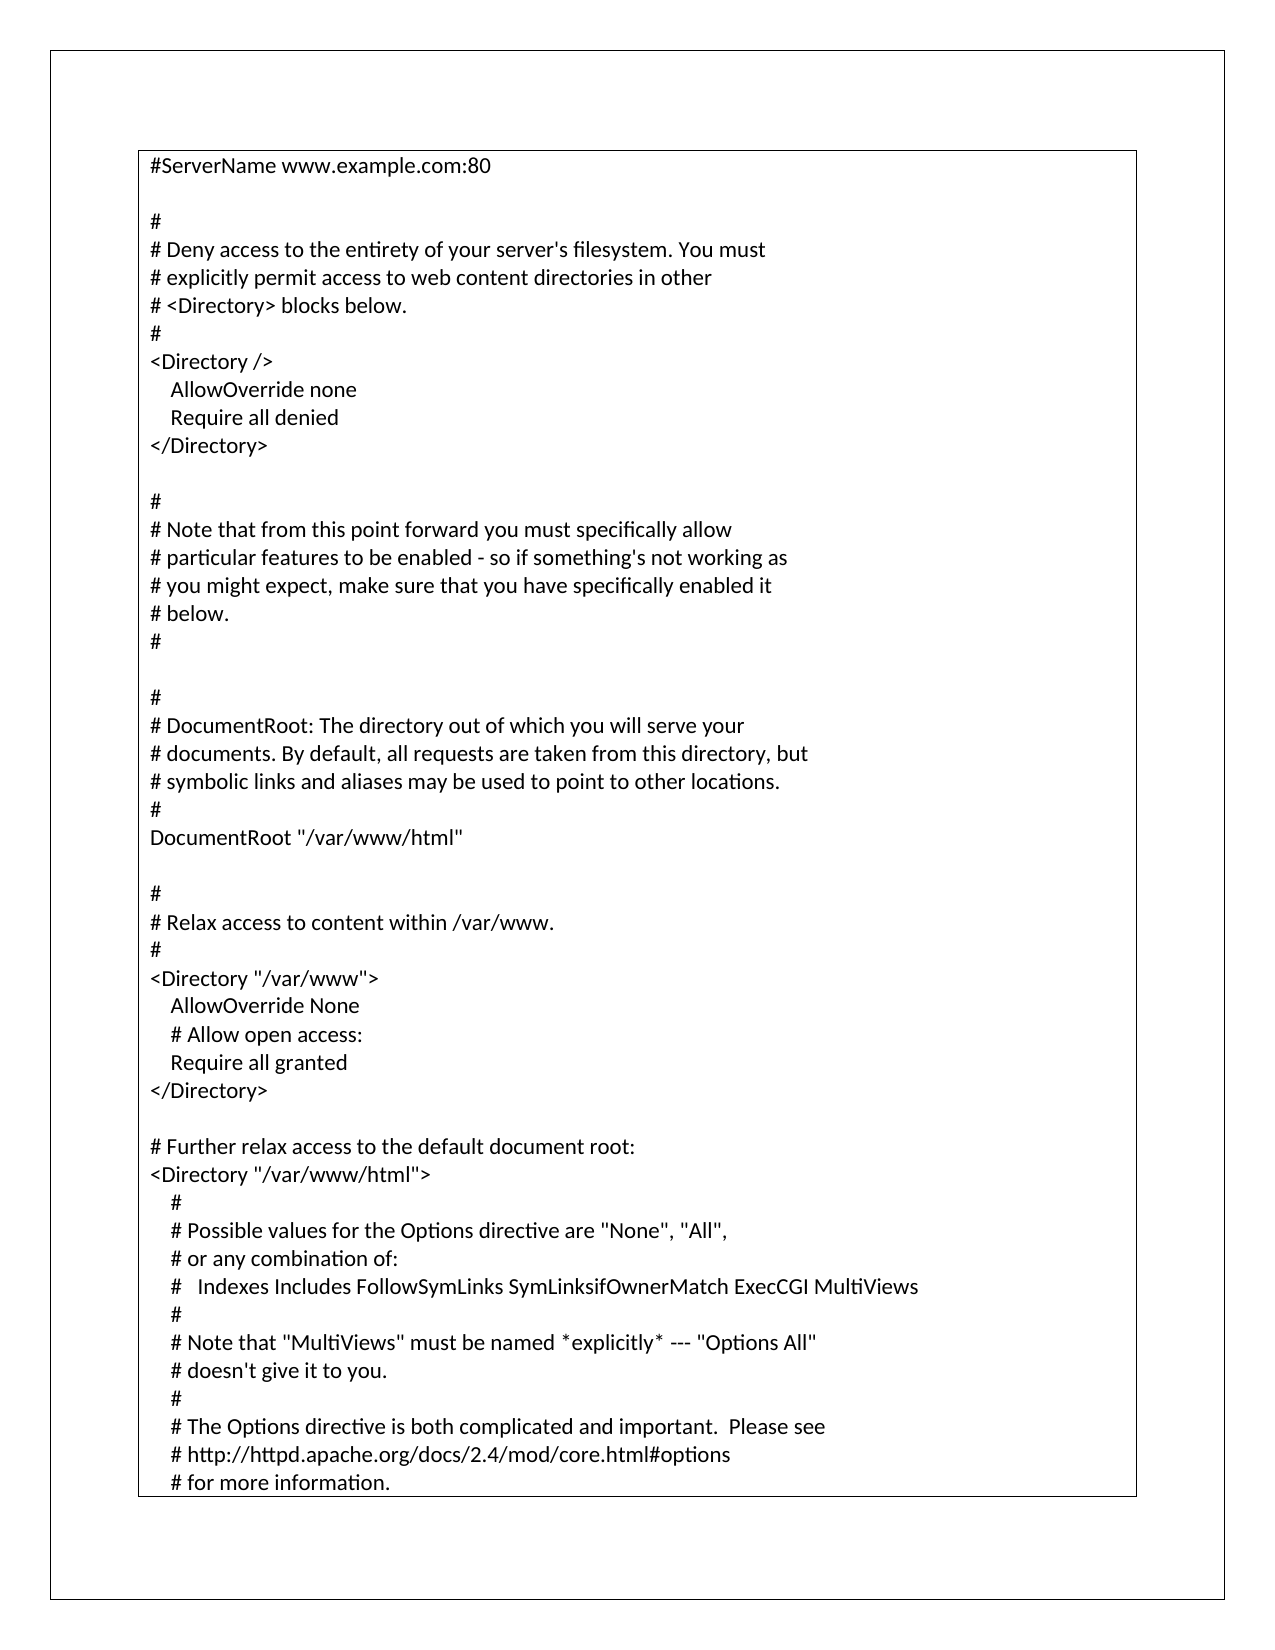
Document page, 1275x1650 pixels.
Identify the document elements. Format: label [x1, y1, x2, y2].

table_header [139, 151, 1136, 1496]
